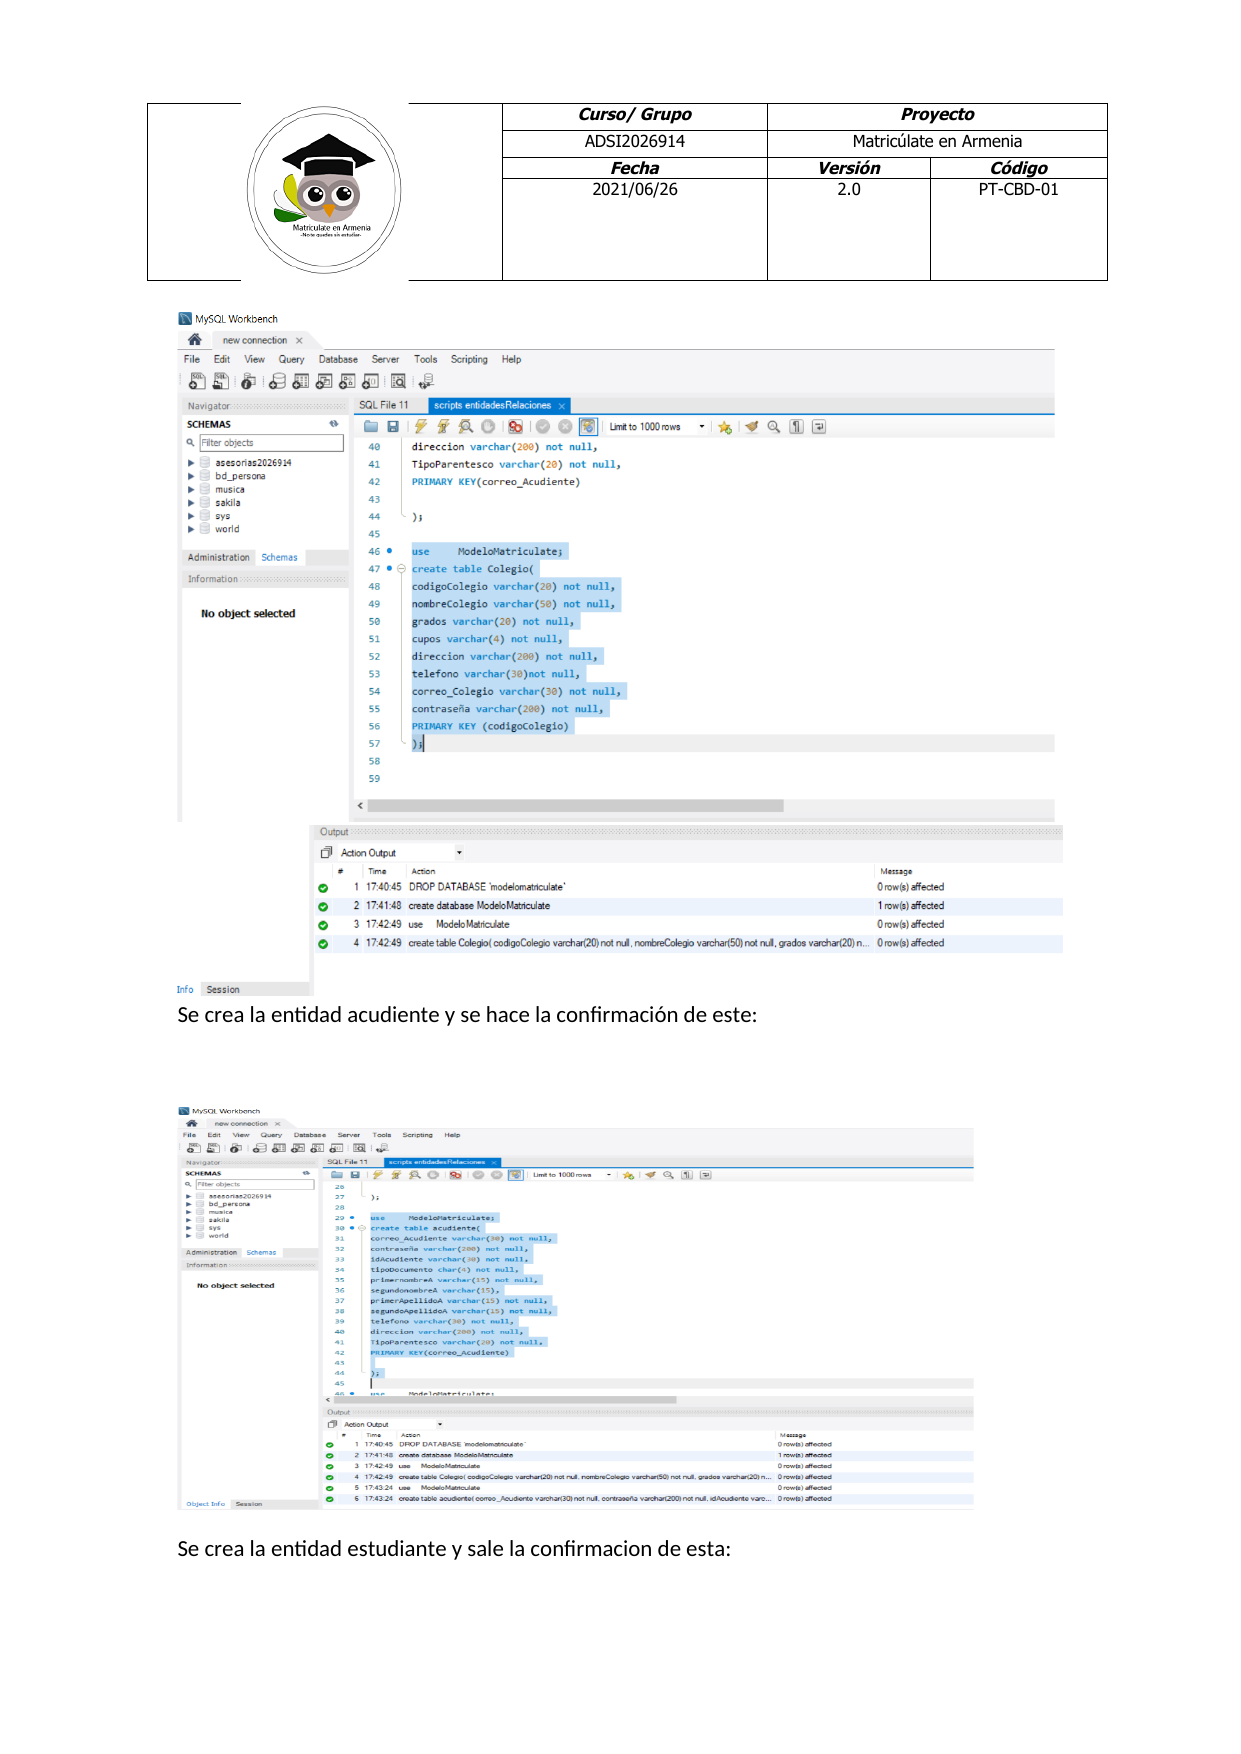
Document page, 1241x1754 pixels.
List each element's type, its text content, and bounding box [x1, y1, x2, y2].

picture [177, 825, 1063, 996]
text Se crea la entidad estudiante y sale la confirmacion de esta: [177, 1534, 1063, 1562]
picture [177, 309, 1055, 822]
picture [177, 1106, 974, 1510]
picture [241, 103, 409, 281]
text Se crea la entidad acudiente y se hace la confirmación de este: [177, 996, 1063, 1028]
